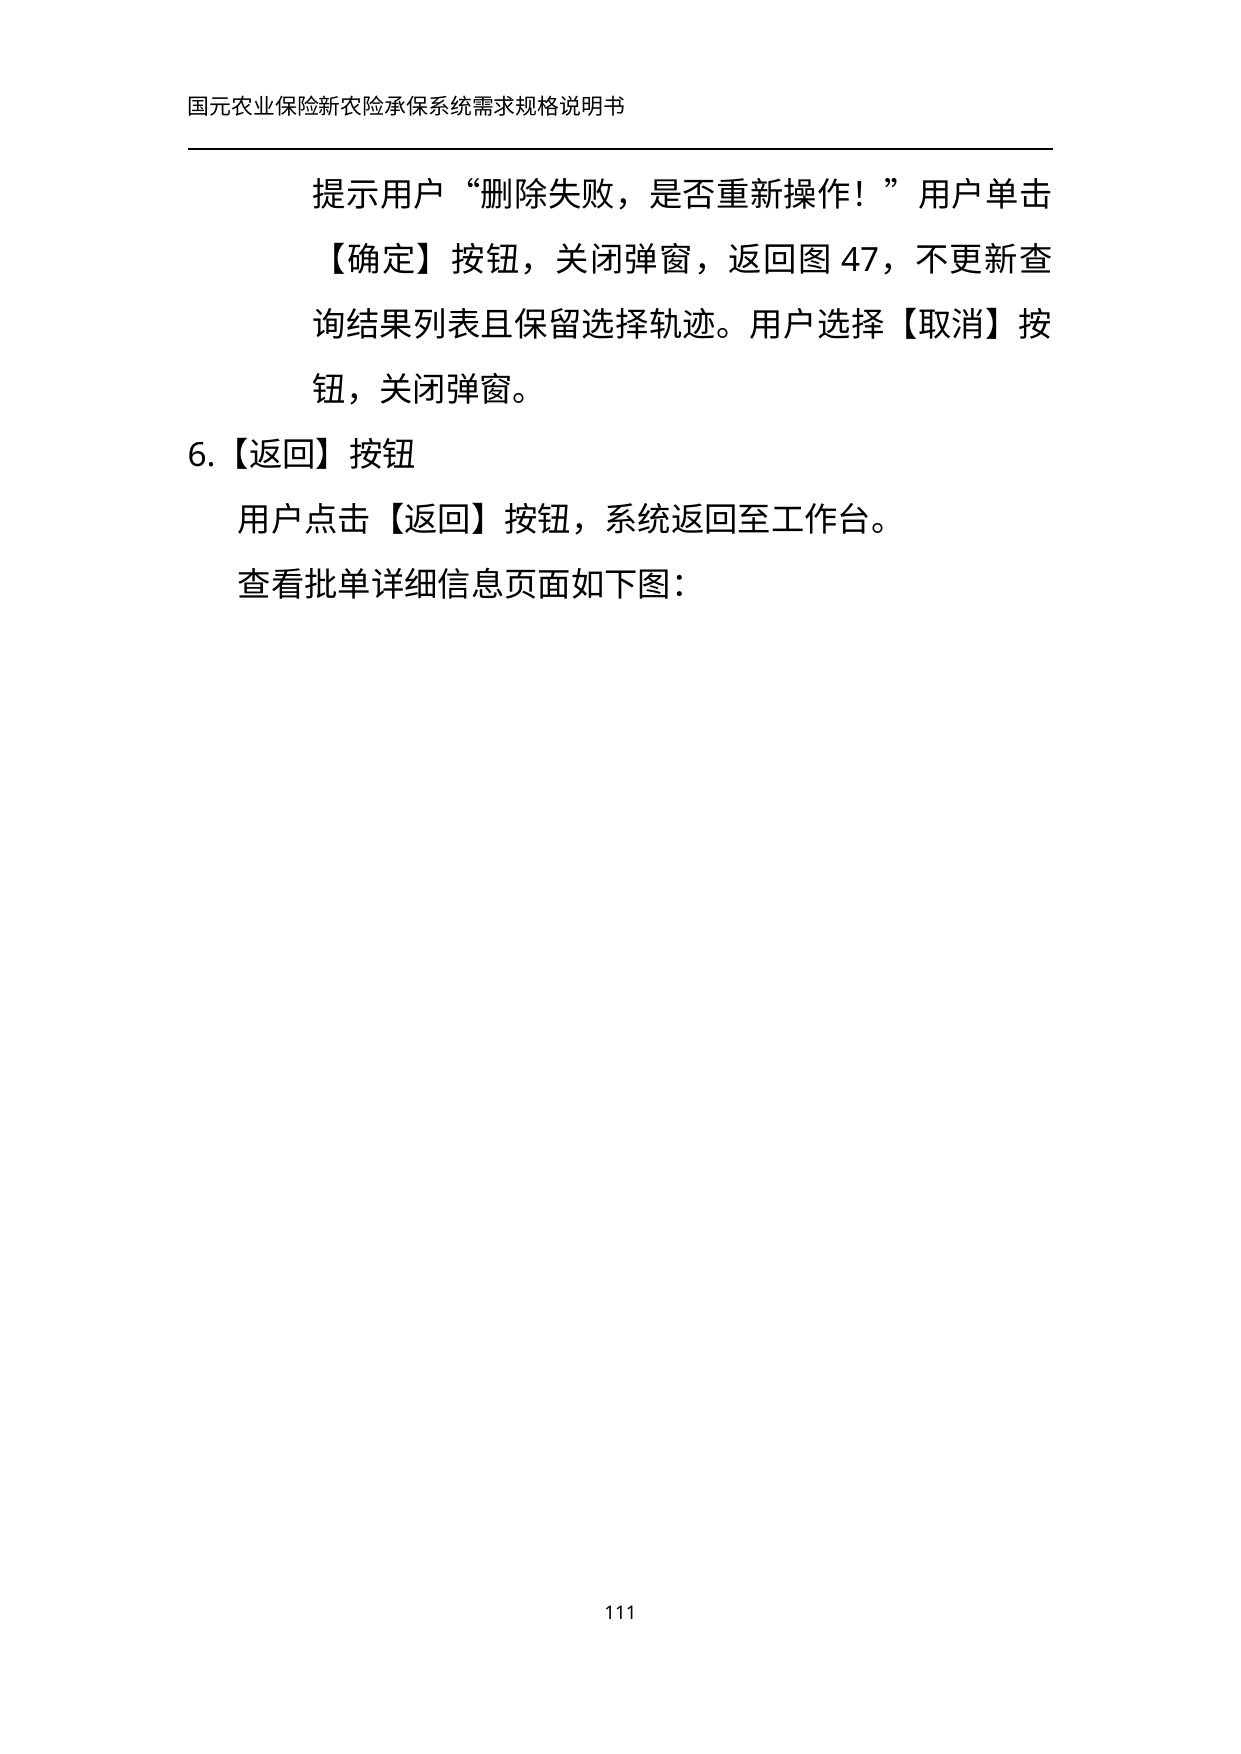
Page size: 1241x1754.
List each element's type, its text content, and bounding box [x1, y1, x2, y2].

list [237, 160, 1053, 420]
text 6.【返回】按钮 [187, 420, 1053, 485]
text 查看批单详细信息页面如下图： [237, 550, 1053, 615]
text 用户点击【返回】按钮，系统返回至工作台。 [237, 485, 1053, 550]
